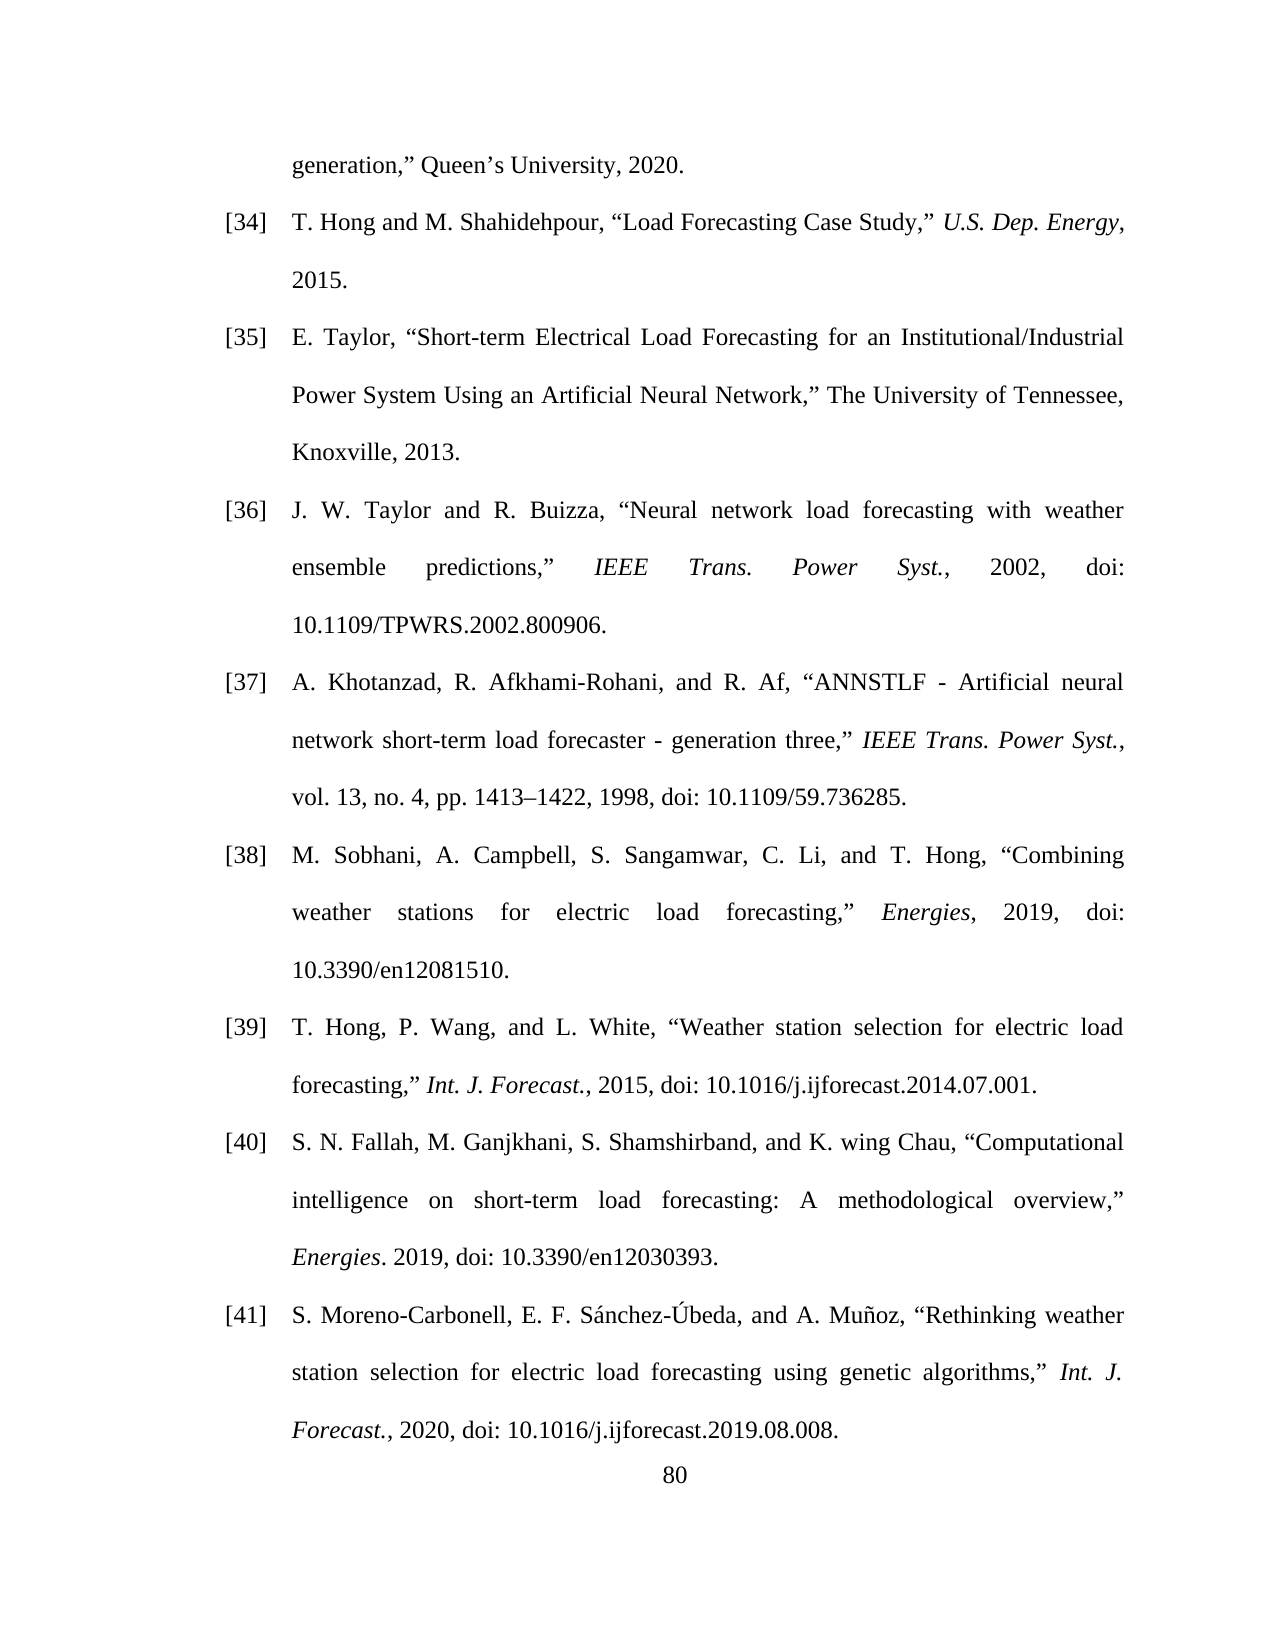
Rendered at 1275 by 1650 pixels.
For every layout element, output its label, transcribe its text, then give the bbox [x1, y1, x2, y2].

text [225, 150, 1125, 179]
text [37] A. Khotanzad, R. Afkhami-Rohani, and R. Af, “ANNSTLF - Artificial neural network short-term load forecaster - generation three,” IEEE Trans. Power Syst., vol. 13, no. 4, pp. 1413–1422, 1998, doi: 10.1109/59.736285. [225, 667, 1125, 811]
text [34] T. Hong and M. Shahidehpour, “Load Forecasting Case Study,” U.S. Dep. Energy, 2015. [225, 207, 1125, 294]
text [40] S. N. Fallah, M. Ganjkhani, S. Shamshirband, and K. wing Chau, “Computational intelligence on short-term load forecasting: A methodological overview,” Energies. 2019, doi: 10.3390/en12030393. [225, 1127, 1125, 1271]
text [39] T. Hong, P. Wang, and L. White, “Weather station selection for electric load forecasting,” Int. J. Forecast., 2015, doi: 10.1016/j.ijforecast.2014.07.001. [225, 1012, 1125, 1099]
text [38] M. Sobhani, A. Campbell, S. Sangamwar, C. Li, and T. Hong, “Combining weather stations for electric load forecasting,” Energies, 2019, doi: 10.3390/en12081510. [225, 840, 1125, 984]
text [36] J. W. Taylor and R. Buizza, “Neural network load forecasting with weather ensemble predictions,” IEEE Trans. Power Syst., 2002, doi: 10.1109/TPWRS.2002.800906. [225, 495, 1125, 639]
text [41] S. Moreno-Carbonell, E. F. Sánchez-Úbeda, and A. Muñoz, “Rethinking weather station selection for electric load forecasting using genetic algorithms,” Int. J. Forecast., 2020, doi: 10.1016/j.ijforecast.2019.08.008. [225, 1300, 1125, 1444]
text [35] E. Taylor, “Short-term Electrical Load Forecasting for an Institutional/Industrial Power System Using an Artificial Neural Network,” The University of Tennessee, Knoxville, 2013. [225, 322, 1125, 466]
